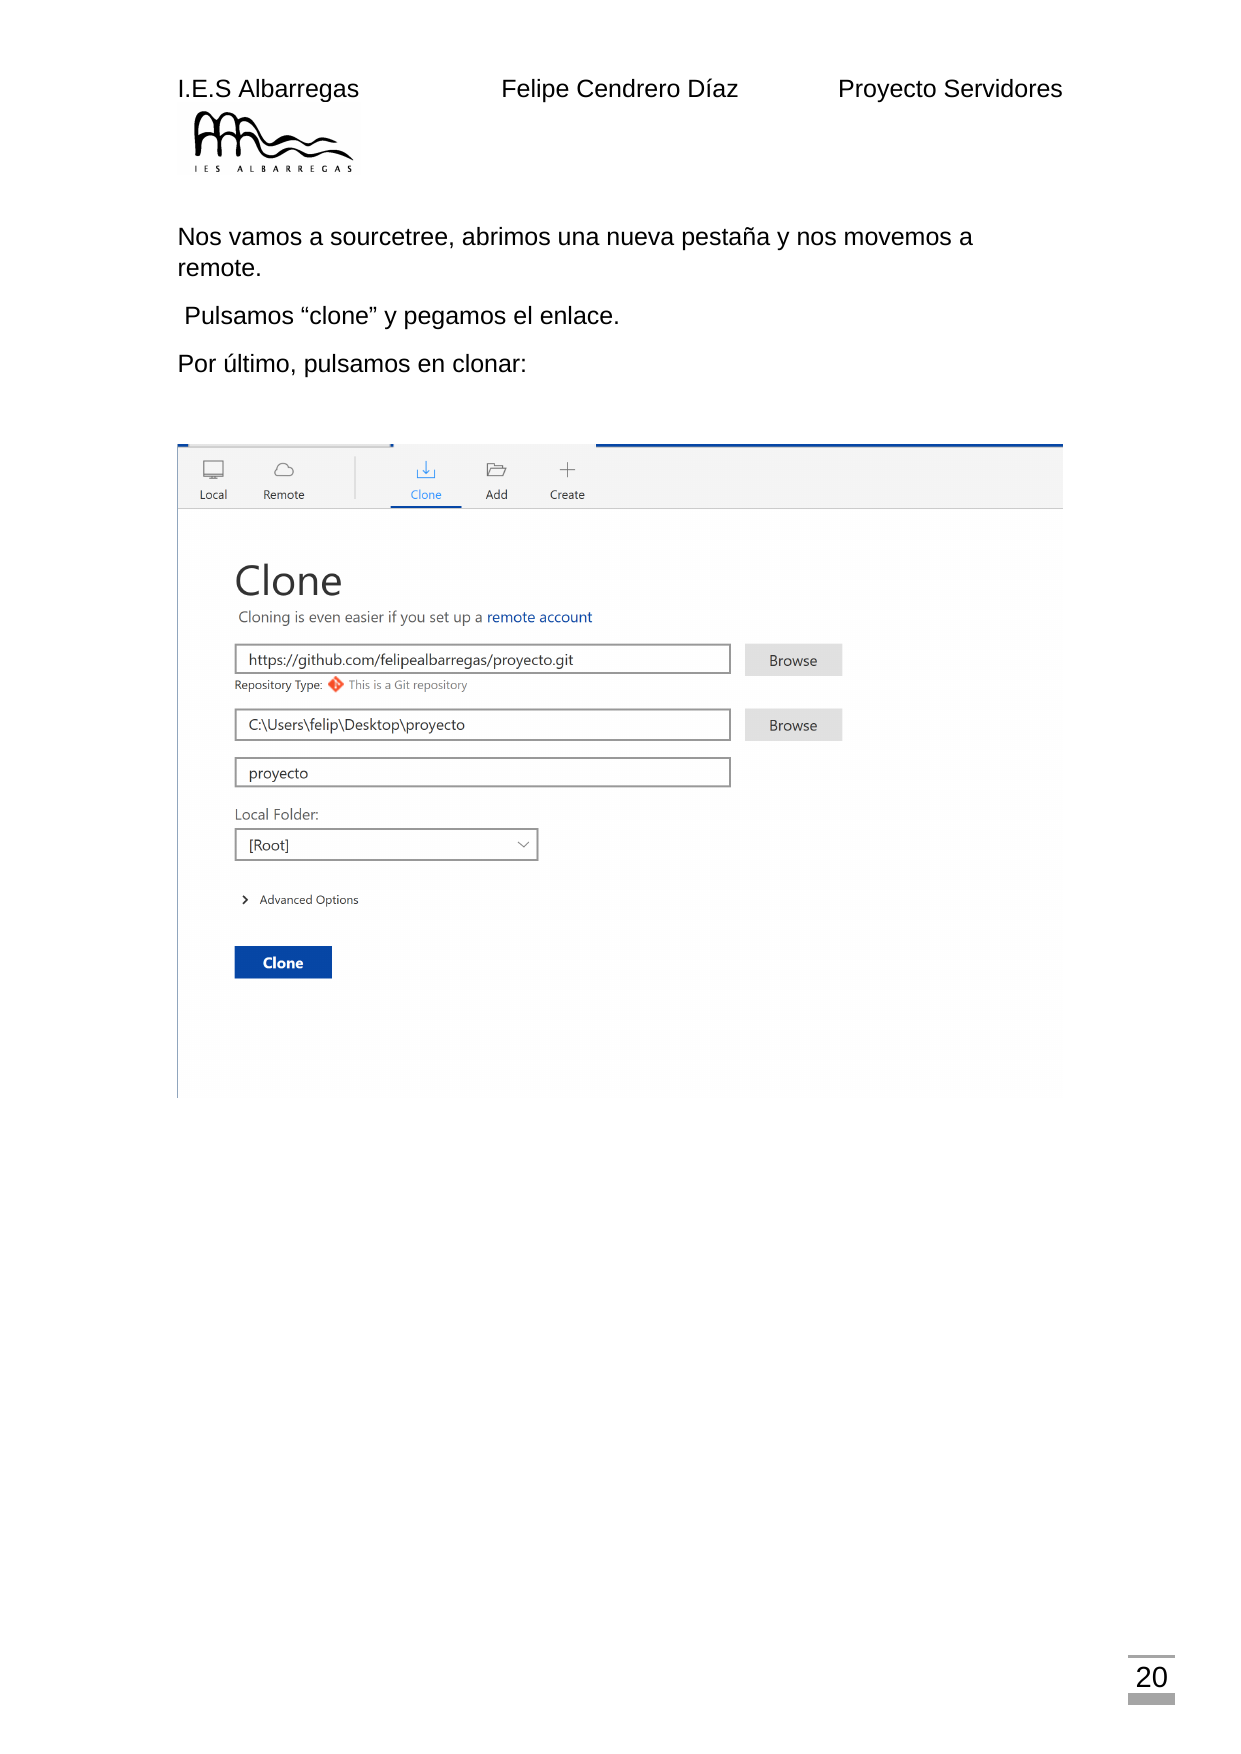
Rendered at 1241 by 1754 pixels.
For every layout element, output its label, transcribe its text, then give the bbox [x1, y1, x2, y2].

picture [177, 102, 361, 175]
text Por último, pulsamos en clonar: [177, 349, 1063, 378]
text Pulsamos “clone” y pegamos el enlace. [177, 301, 1063, 330]
picture [177, 444, 1063, 1098]
text Nos vamos a sourcetree, abrimos una nueva pestaña y nos movemos a remote. [177, 222, 1063, 282]
